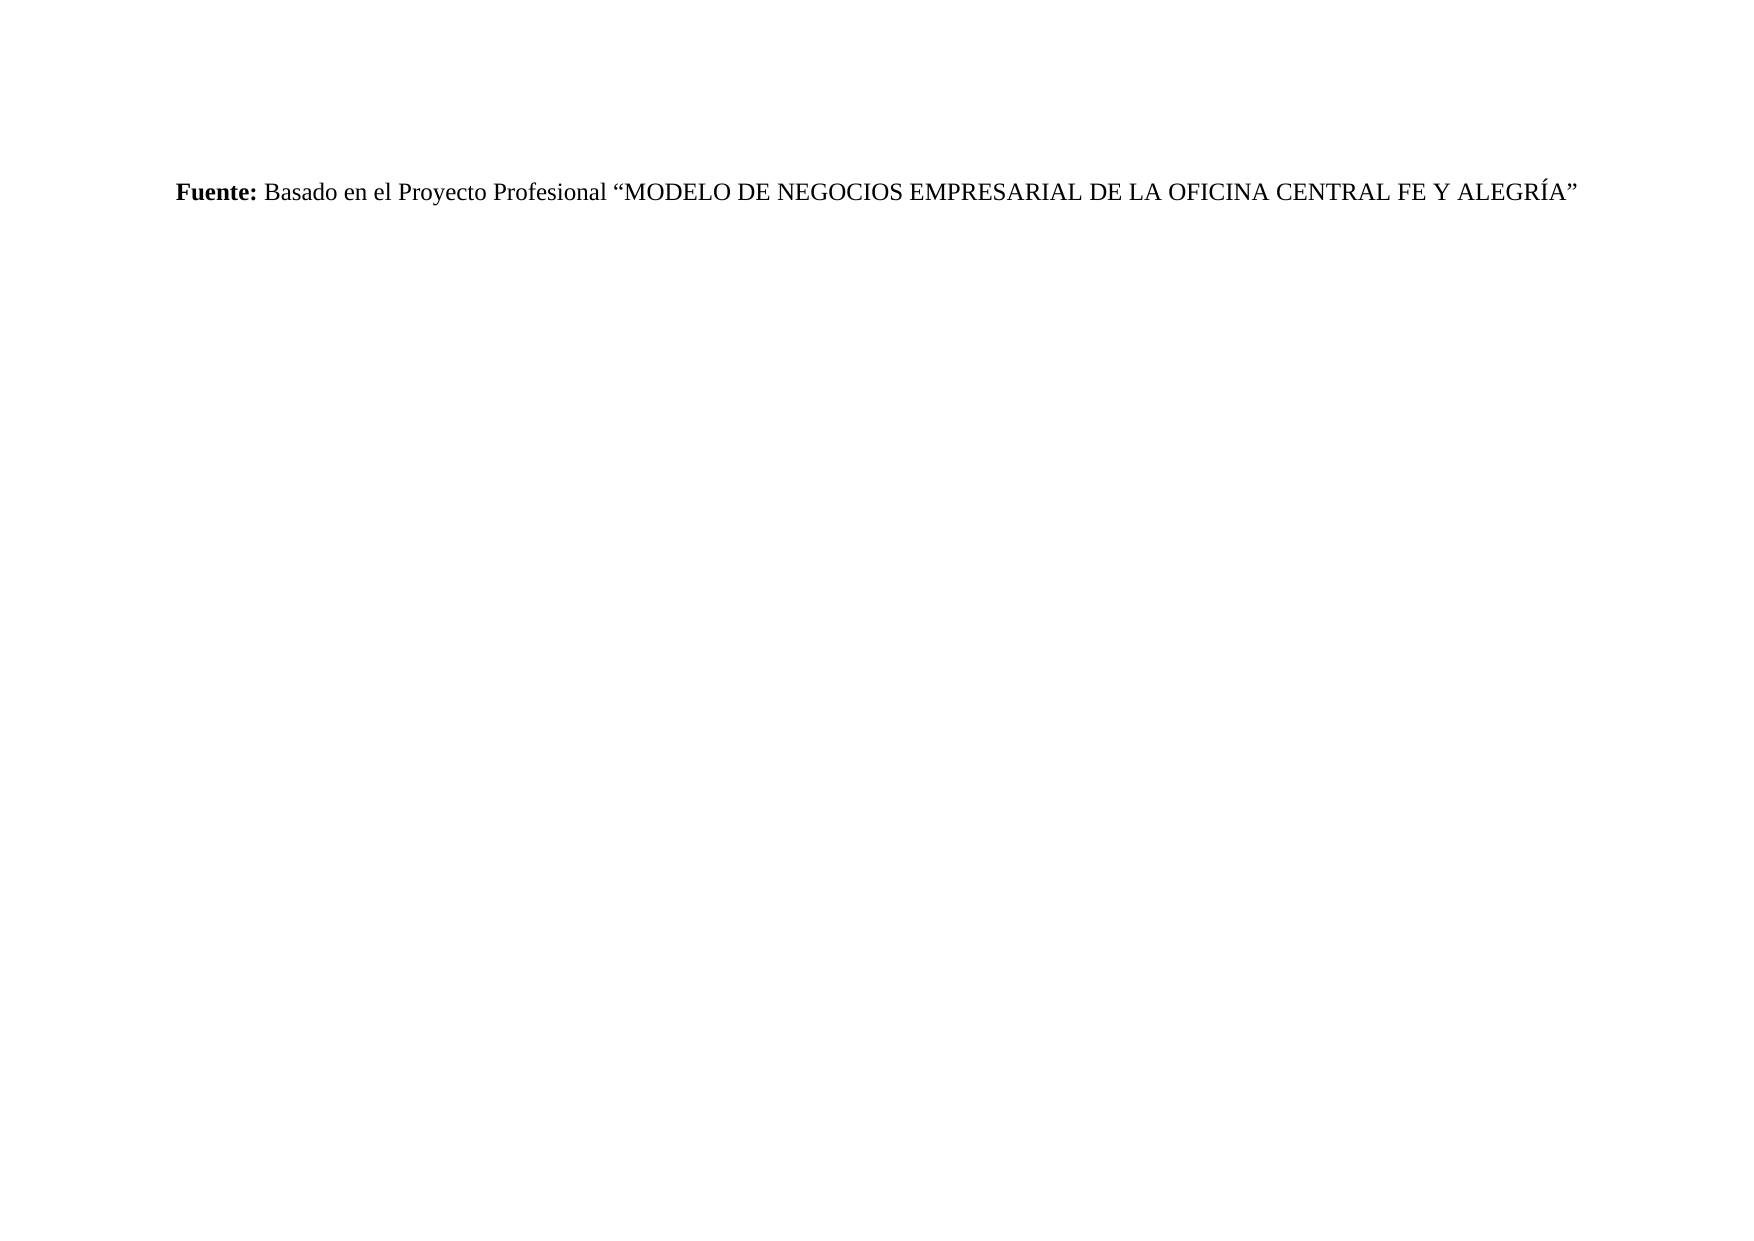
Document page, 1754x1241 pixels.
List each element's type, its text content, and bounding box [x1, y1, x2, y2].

text Fuente: Basado en el Proyecto Profesional “MODELO DE NEGOCIOS EMPRESARIAL DE LA OFICINA CENTRAL FE Y ALEGRÍA” [148, 177, 1606, 206]
